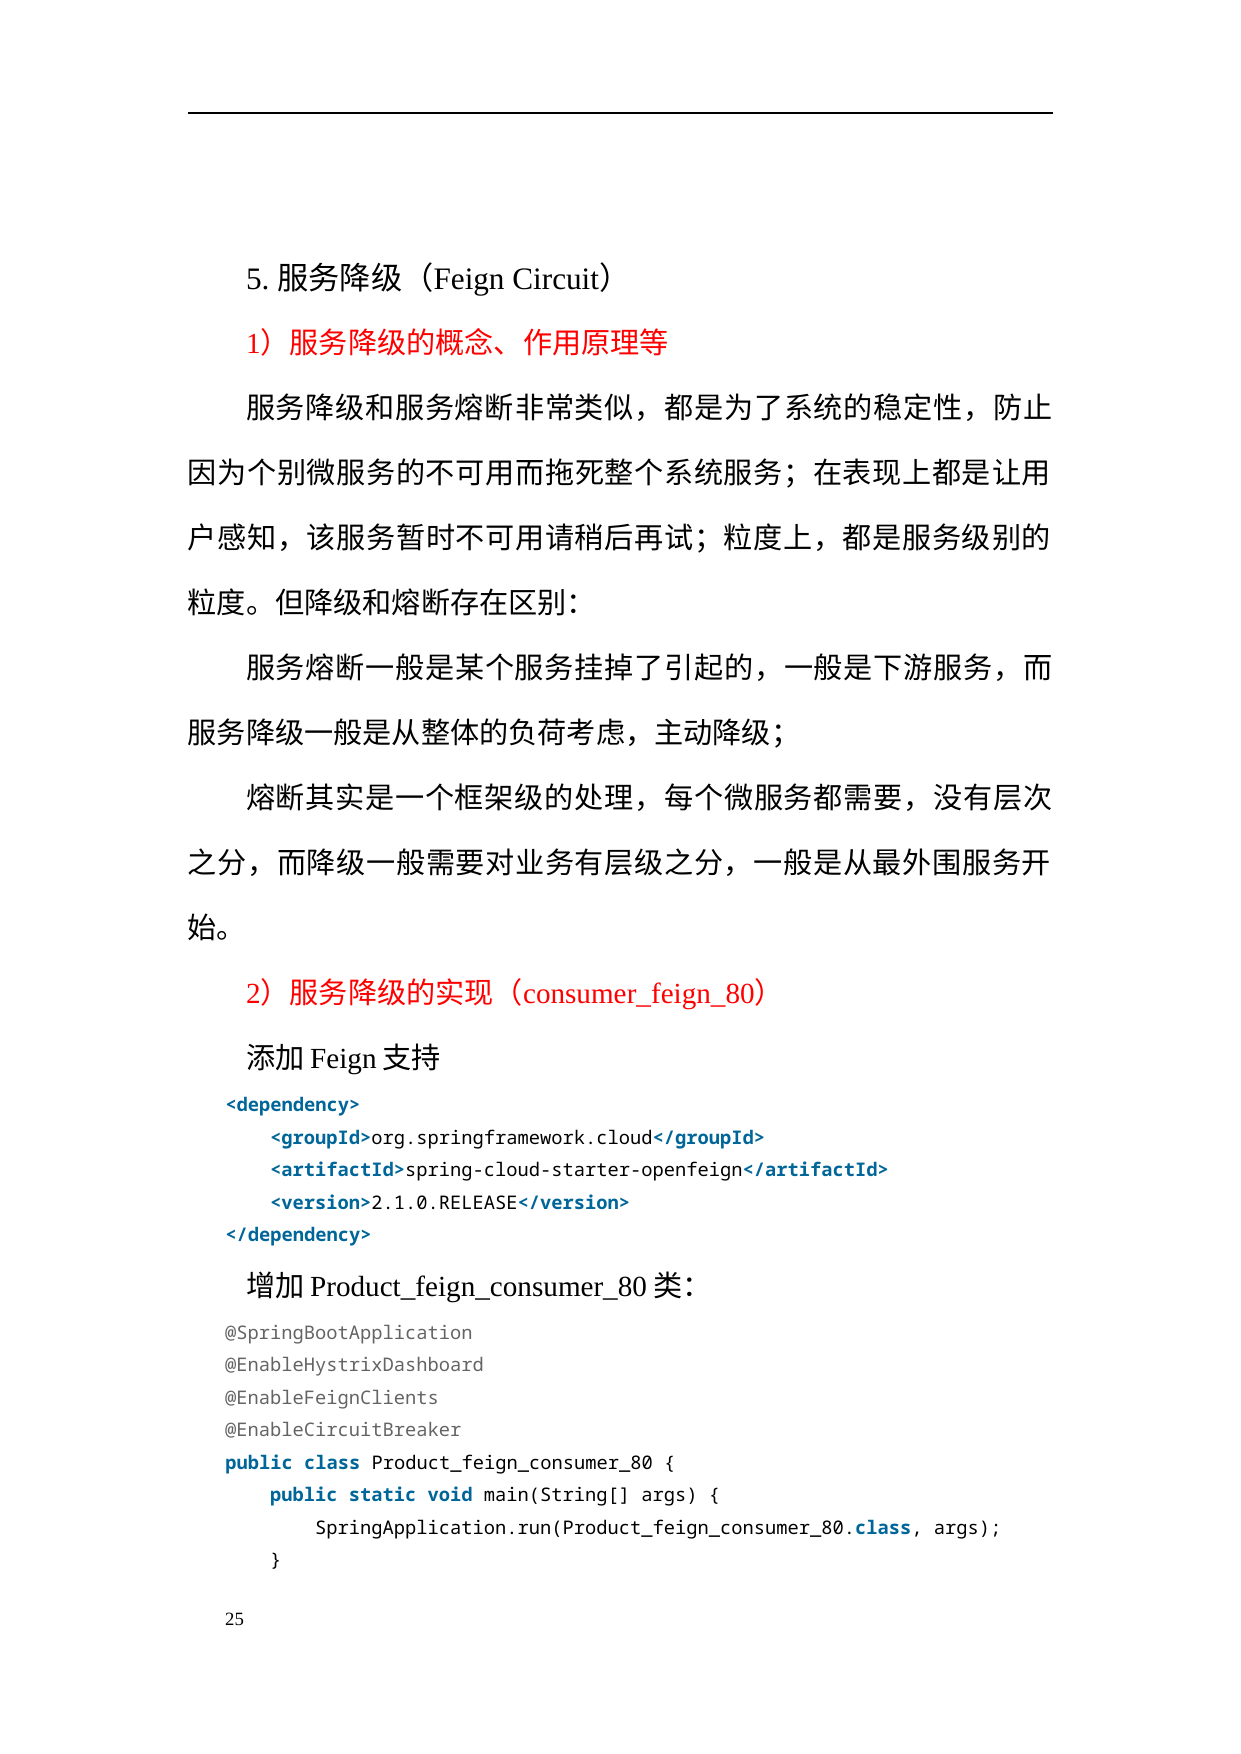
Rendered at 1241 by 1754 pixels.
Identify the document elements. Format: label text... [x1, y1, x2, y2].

text <dependency> [187, 1088, 1053, 1121]
text </dependency> [187, 1218, 1053, 1251]
text 5. 服务降级（Feign Circuit） [187, 243, 1053, 308]
text @EnableFeignClients [187, 1381, 1053, 1413]
text 2）服务降级的实现（consumer_feign_80） [187, 958, 1053, 1023]
text @SpringBootApplication [187, 1316, 1053, 1348]
text @EnableHystrixDashboard [187, 1348, 1053, 1381]
text @EnableCircuitBreaker [187, 1413, 1053, 1446]
text 服务熔断一般是某个服务挂掉了引起的，一般是下游服务，而服务降级一般是从整体的负荷考虑，主动降级； [187, 633, 1053, 763]
text <version>2.1.0.RELEASE</version> [187, 1186, 1053, 1218]
text public class Product_feign_consumer_80 { [187, 1446, 1053, 1478]
text 添加Feign支持 [187, 1023, 1053, 1088]
text <artifactId>spring-cloud-starter-openfeign</artifactId> [187, 1153, 1053, 1186]
text 1）服务降级的概念、作用原理等 [187, 308, 1053, 373]
text 服务降级和服务熔断非常类似，都是为了系统的稳定性，防止因为个别微服务的不可用而拖死整个系统服务；在表现上都是让用户感知，该服务暂时不可用请稍后再试；粒度上，都是服务级别的粒度。但降级和熔断存在区别： [187, 373, 1053, 633]
text public static void main(String[] args) { [187, 1478, 1053, 1511]
text 熔断其实是一个框架级的处理，每个微服务都需要，没有层次之分，而降级一般需要对业务有层级之分，一般是从最外围服务开始。 [187, 763, 1053, 958]
text <groupId>org.springframework.cloud</groupId> [187, 1121, 1053, 1153]
text 增加Product_feign_consumer_80类： [187, 1251, 1053, 1316]
text SpringApplication.run(Product_feign_consumer_80.class, args); [187, 1511, 1053, 1543]
text } [187, 1543, 1053, 1576]
